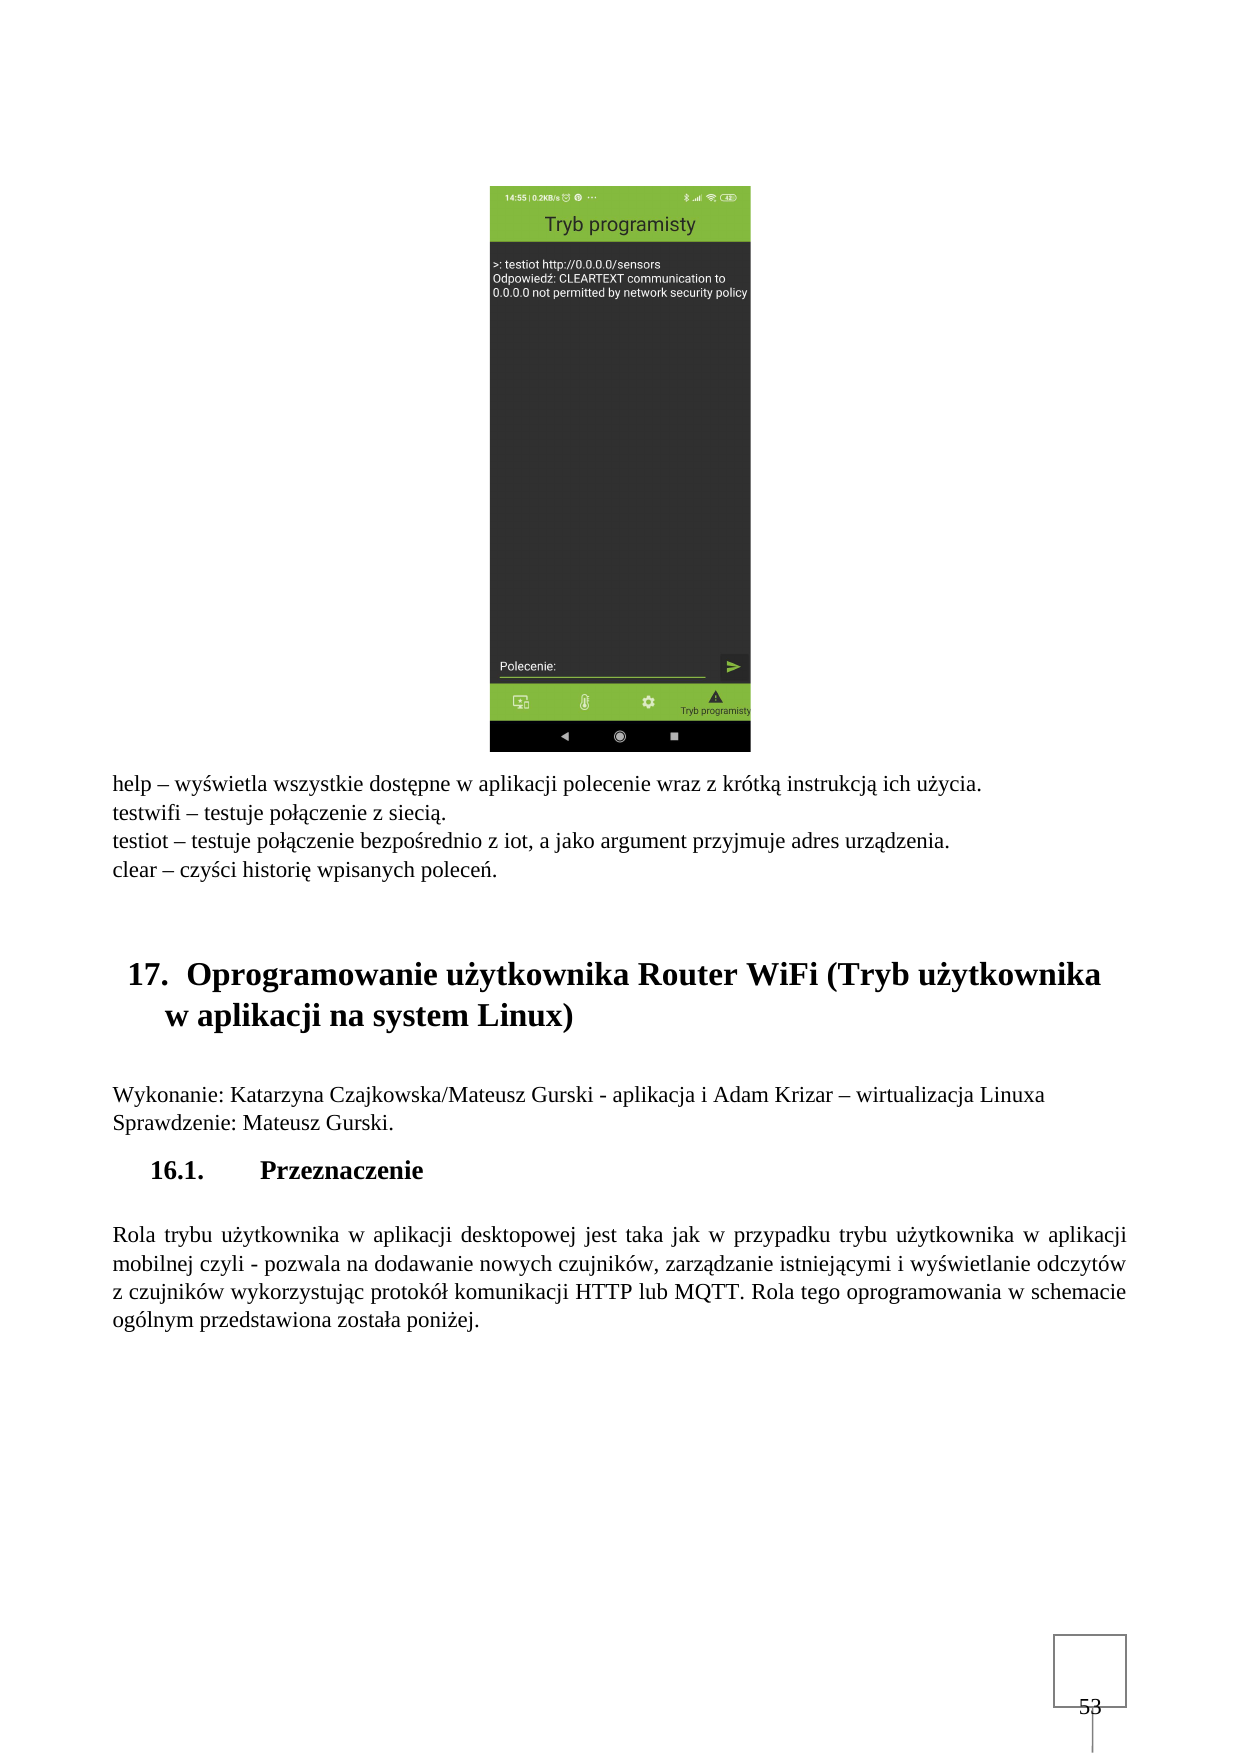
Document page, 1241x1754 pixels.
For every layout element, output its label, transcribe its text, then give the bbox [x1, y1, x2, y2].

subtitle Przeznaczenie [150, 1154, 1128, 1219]
picture [489, 186, 751, 752]
subtitle Oprogramowanie użytkownika Router WiFi (Tryb użytkownika w aplikacji na system Linux) [127, 954, 1128, 1033]
text Wykonanie: Katarzyna Czajkowska/Mateusz Gurski - aplikacja i Adam Krizar – wirtualizacja Linuxa Sprawdzenie: Mateusz Gurski. [112, 1081, 1128, 1135]
text help – wyświetla wszystkie dostępne w aplikacji polecenie wraz z krótką instrukcją ich użycia. testwifi – testuje połączenie z siecią. testiot – testuje połączenie bezpośrednio z iot, a jako argument przyjmuje adres urządzenia. clear – czyści historię wpisanych poleceń. [112, 770, 1128, 882]
text Rola trybu użytkownika w aplikacji desktopowej jest taka jak w przypadku trybu użytkownika w aplikacji mobilnej czyli - pozwala na dodawanie nowych czujników, zarządzanie istniejącymi i wyświetlanie odczytów z czujników wykorzystując protokół komunikacji HTTP lub MQTT. Rola tego oprogramowania w schemacie ogólnym przedstawiona została poniżej. [112, 1221, 1128, 1333]
